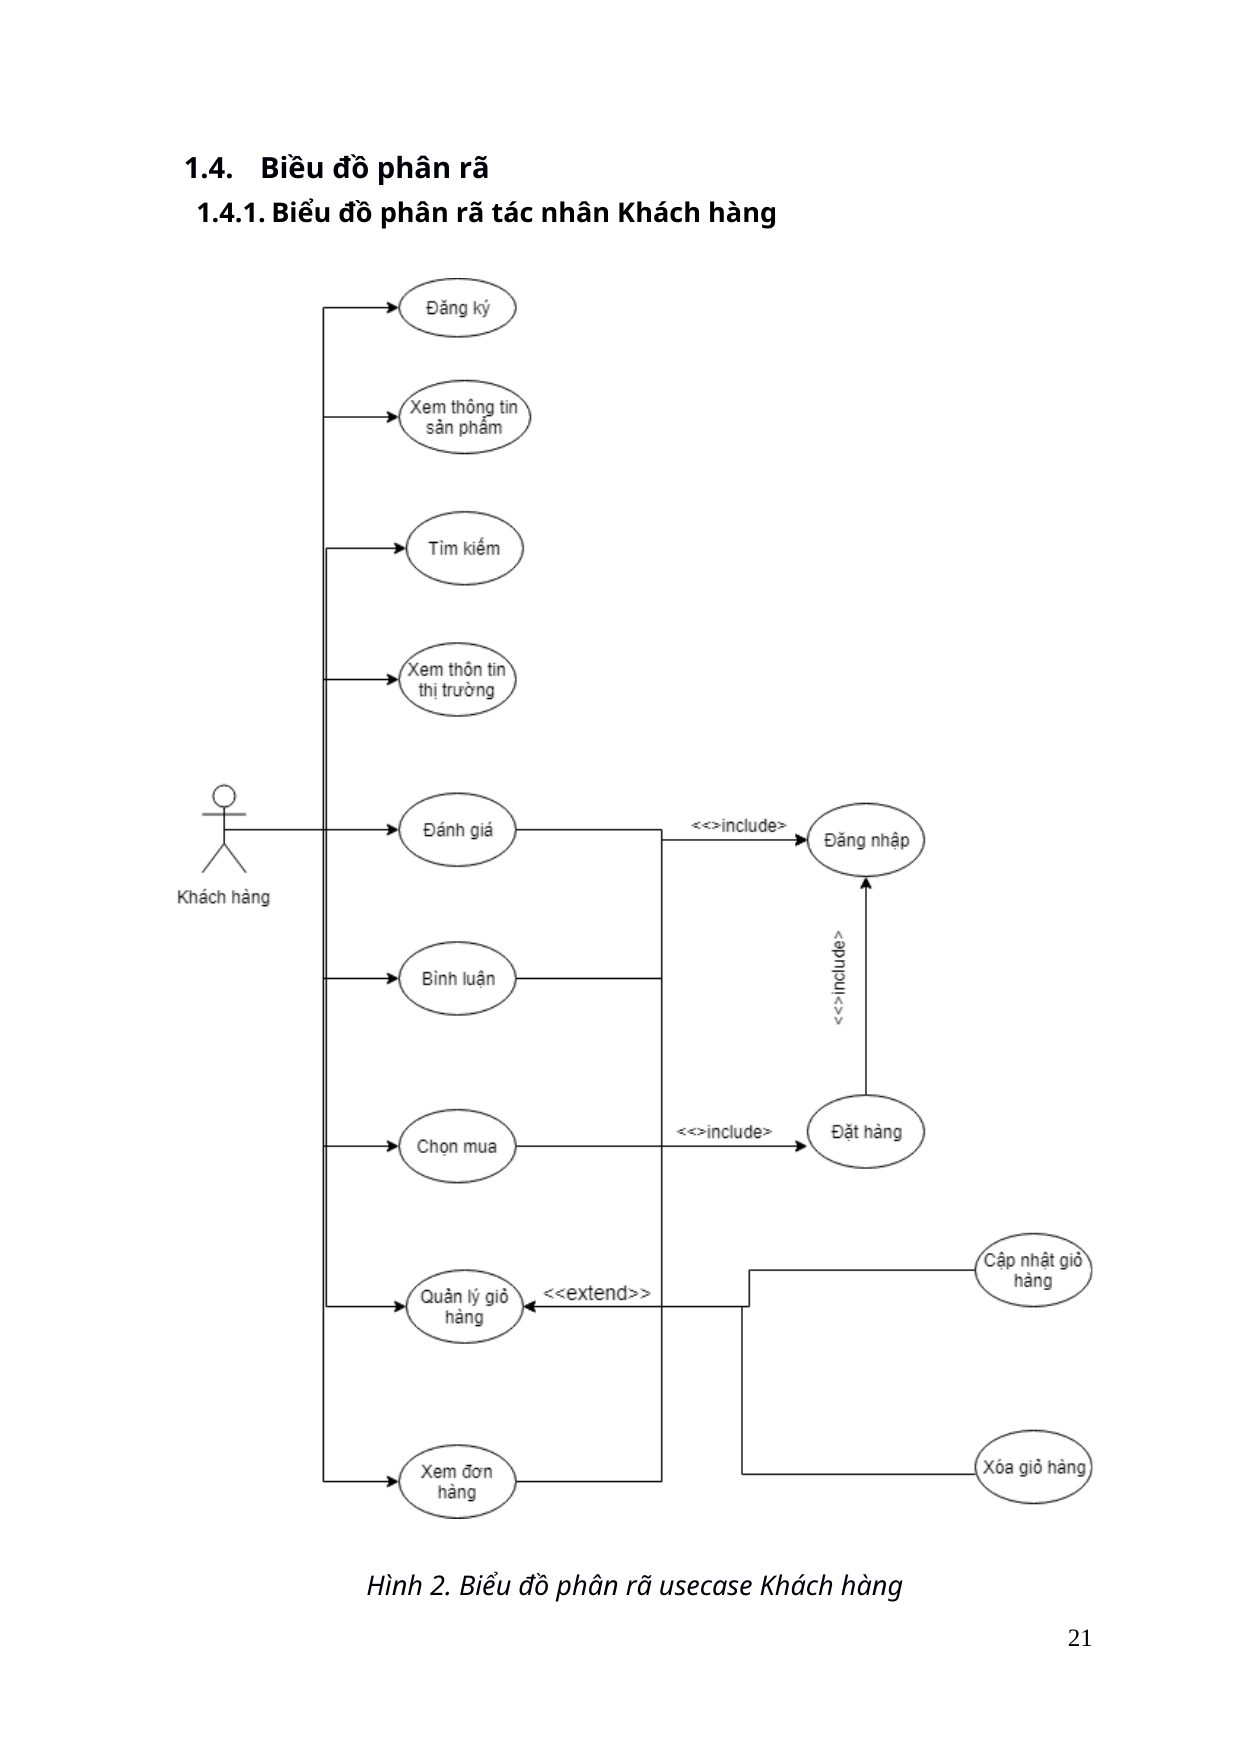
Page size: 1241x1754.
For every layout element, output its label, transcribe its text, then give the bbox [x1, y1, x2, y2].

list Biểu đồ phân rã tác nhân Khách hàng [196, 193, 1092, 230]
text Hình 2. Biểu đồ phân rã usecase Khách hàng [207, 1566, 1063, 1603]
subtitle Biều đồ phân rã [183, 148, 1092, 187]
picture [177, 278, 1093, 1519]
